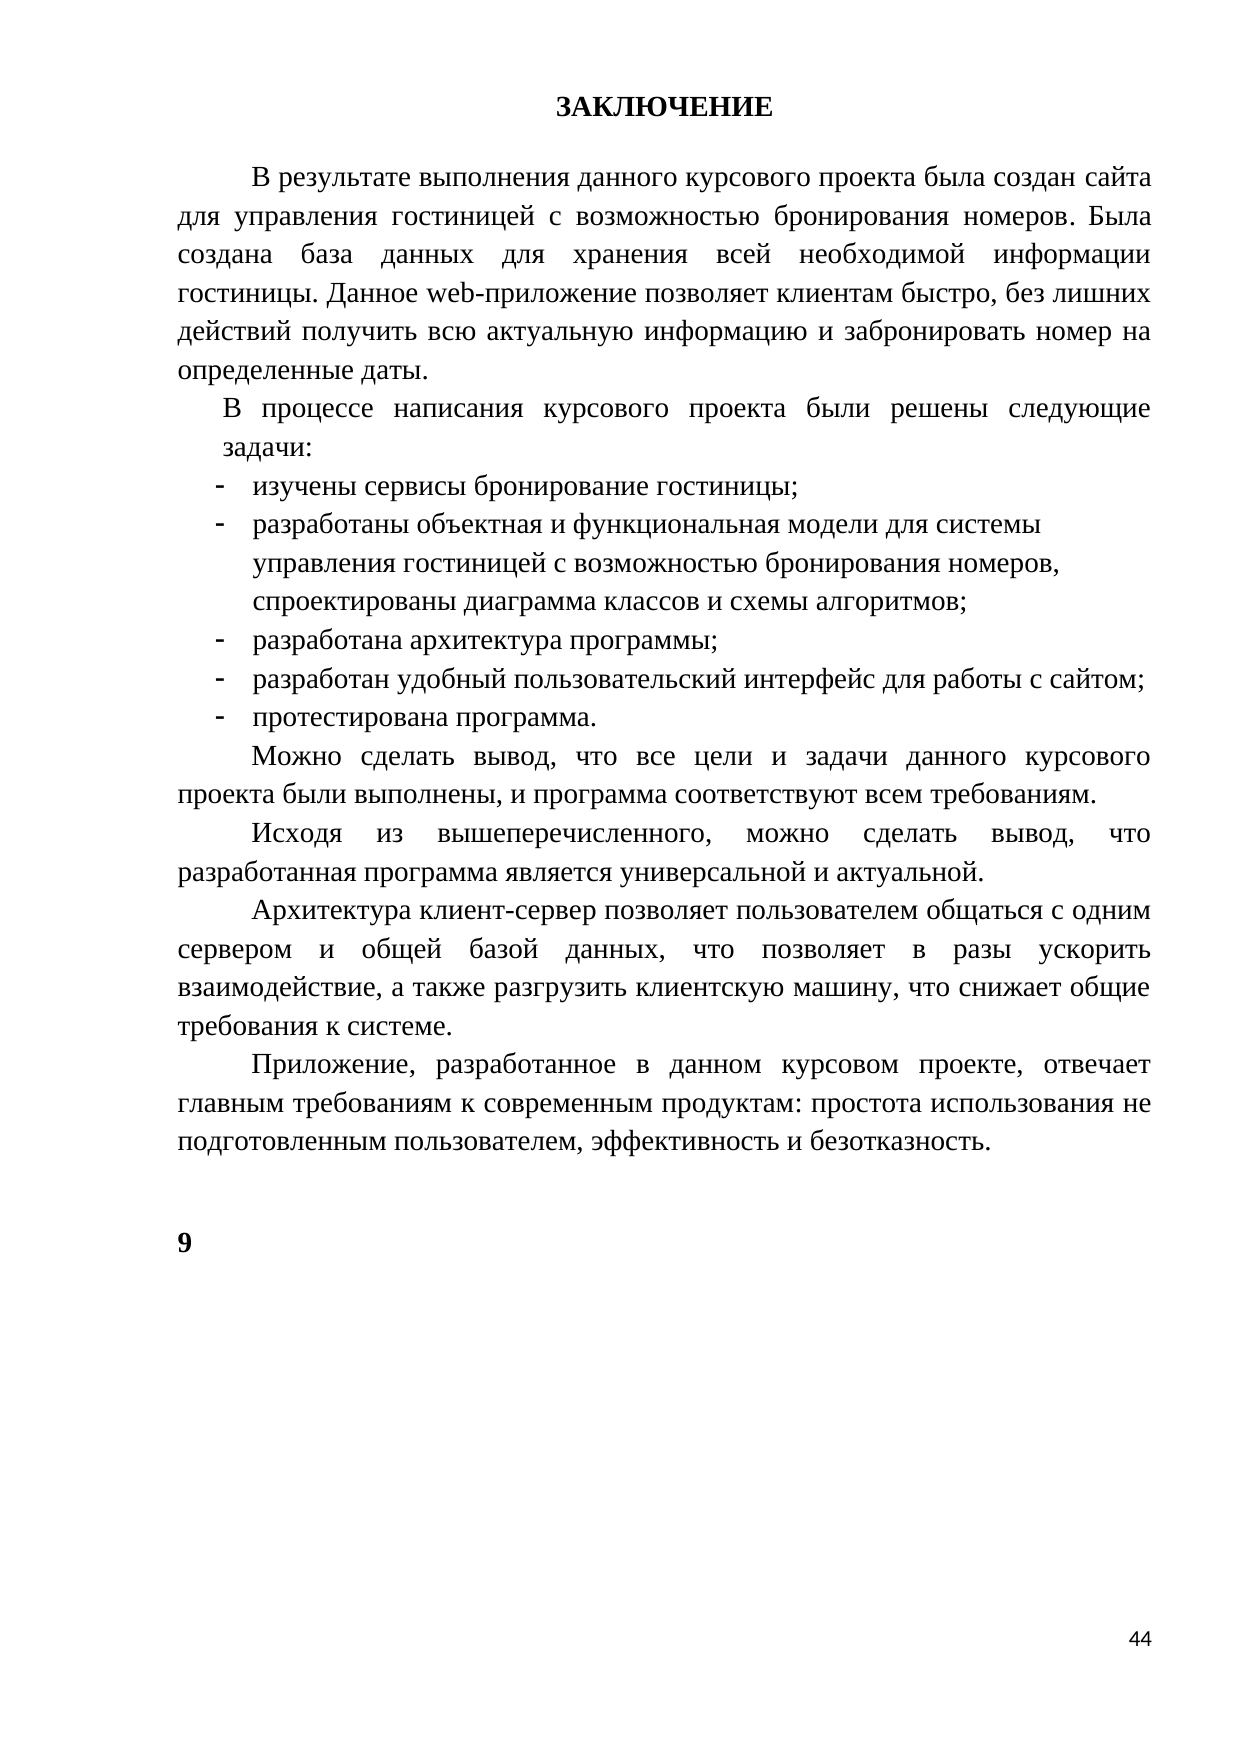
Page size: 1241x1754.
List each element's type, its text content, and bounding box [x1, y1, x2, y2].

list протестирована программа. [215, 699, 1152, 733]
list изучены сервисы бронирование гостиницы; [215, 468, 1152, 501]
subtitle ЗАКЛЮЧЕНИЕ [177, 89, 1152, 122]
list В процессе написания курсового проекта были решены следующие задачи: [222, 391, 1152, 463]
list Можно сделать вывод, что все цели и задачи данного курсового проекта были выполнены, и программа соответствуют всем требованиям. [177, 738, 1152, 810]
list разработаны объектная и функциональная модели для системы управления гостиницей с возможностью бронирования номеров, спроектированы диаграмма классов и схемы алгоритмов; [215, 506, 1152, 617]
list Исходя из вышеперечисленного, можно сделать вывод, что разработанная программа является универсальной и актуальной. [177, 815, 1152, 887]
text Архитектура клиент-сервер позволяет пользователем общаться с одним сервером и общей базой данных, что позволяет в разы ускорить взаимодействие, а также разгрузить клиентскую машину, что снижает общие требования к системе. [177, 892, 1152, 1041]
text Приложение, разработанное в данном курсовом проекте, отвечает главным требованиям к современным продуктам: простота использования не подготовленным пользователем, эффективность и безотказность. [177, 1046, 1152, 1157]
list разработан удобный пользовательский интерфейс для работы с сайтом; [215, 661, 1152, 694]
text В результате выполнения данного курсового проекта была создан сайта для управления гостиницей с возможностью бронирования номеров. Была создана база данных для хранения всей необходимой информации гостиницы. Данное web-приложение позволяет клиентам быстро, без лишних действий получить всю актуальную информацию и забронировать номер на определенные даты. [177, 159, 1152, 386]
list разработана архитектура программы; [215, 622, 1152, 656]
